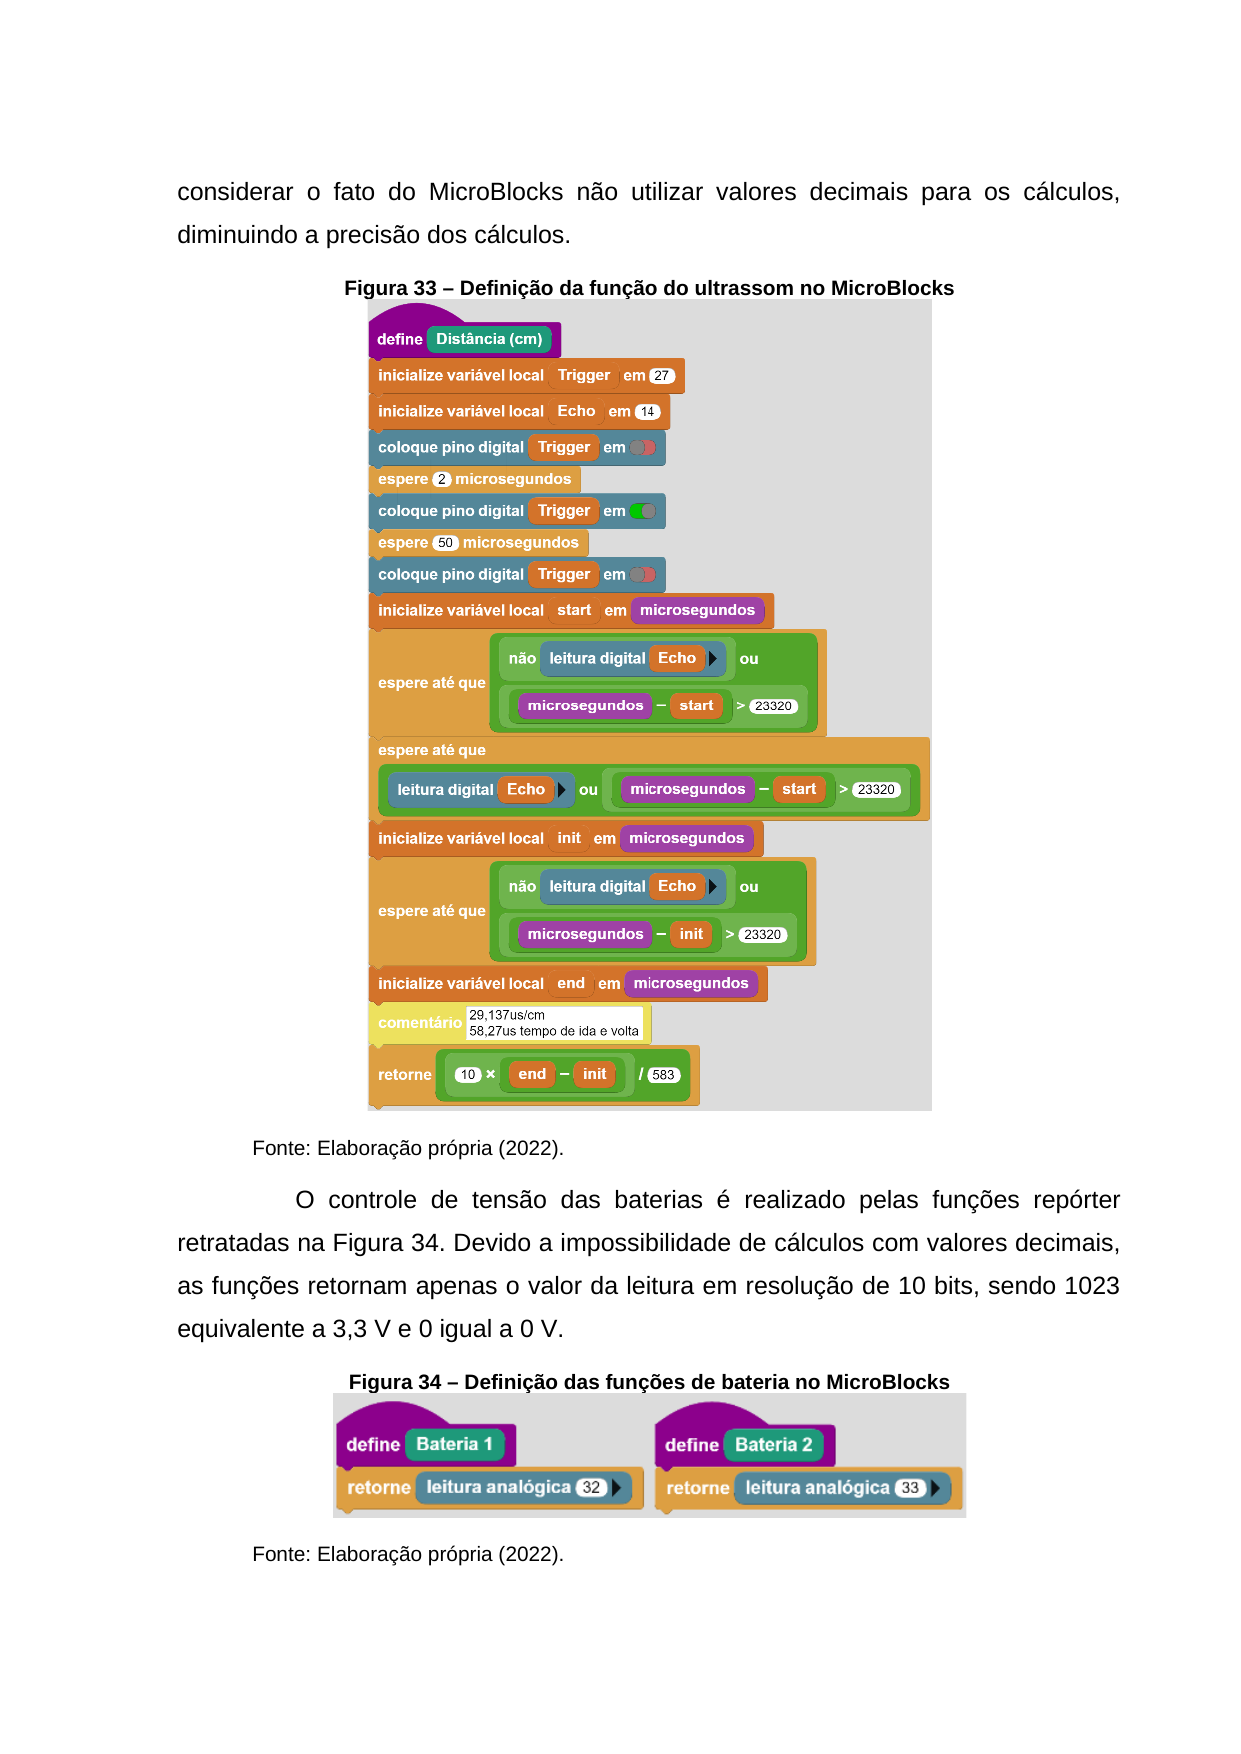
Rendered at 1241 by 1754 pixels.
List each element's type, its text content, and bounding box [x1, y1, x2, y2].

text Fonte: Elaboração própria (2022). [177, 1542, 1122, 1566]
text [177, 177, 1122, 249]
picture [333, 1393, 967, 1518]
text Fonte: Elaboração própria (2022). [177, 1136, 1122, 1160]
picture [367, 299, 932, 1111]
text O controle de tensão das baterias é realizado pelas funções repórter retratadas na Figura 34. Devido a impossibilidade de cálculos com valores decimais, as funções retornam apenas o valor da leitura em resolução de 10 bits, sendo 1023 equivalente a 3,3 V e 0 igual a 0 V. [177, 1185, 1122, 1343]
